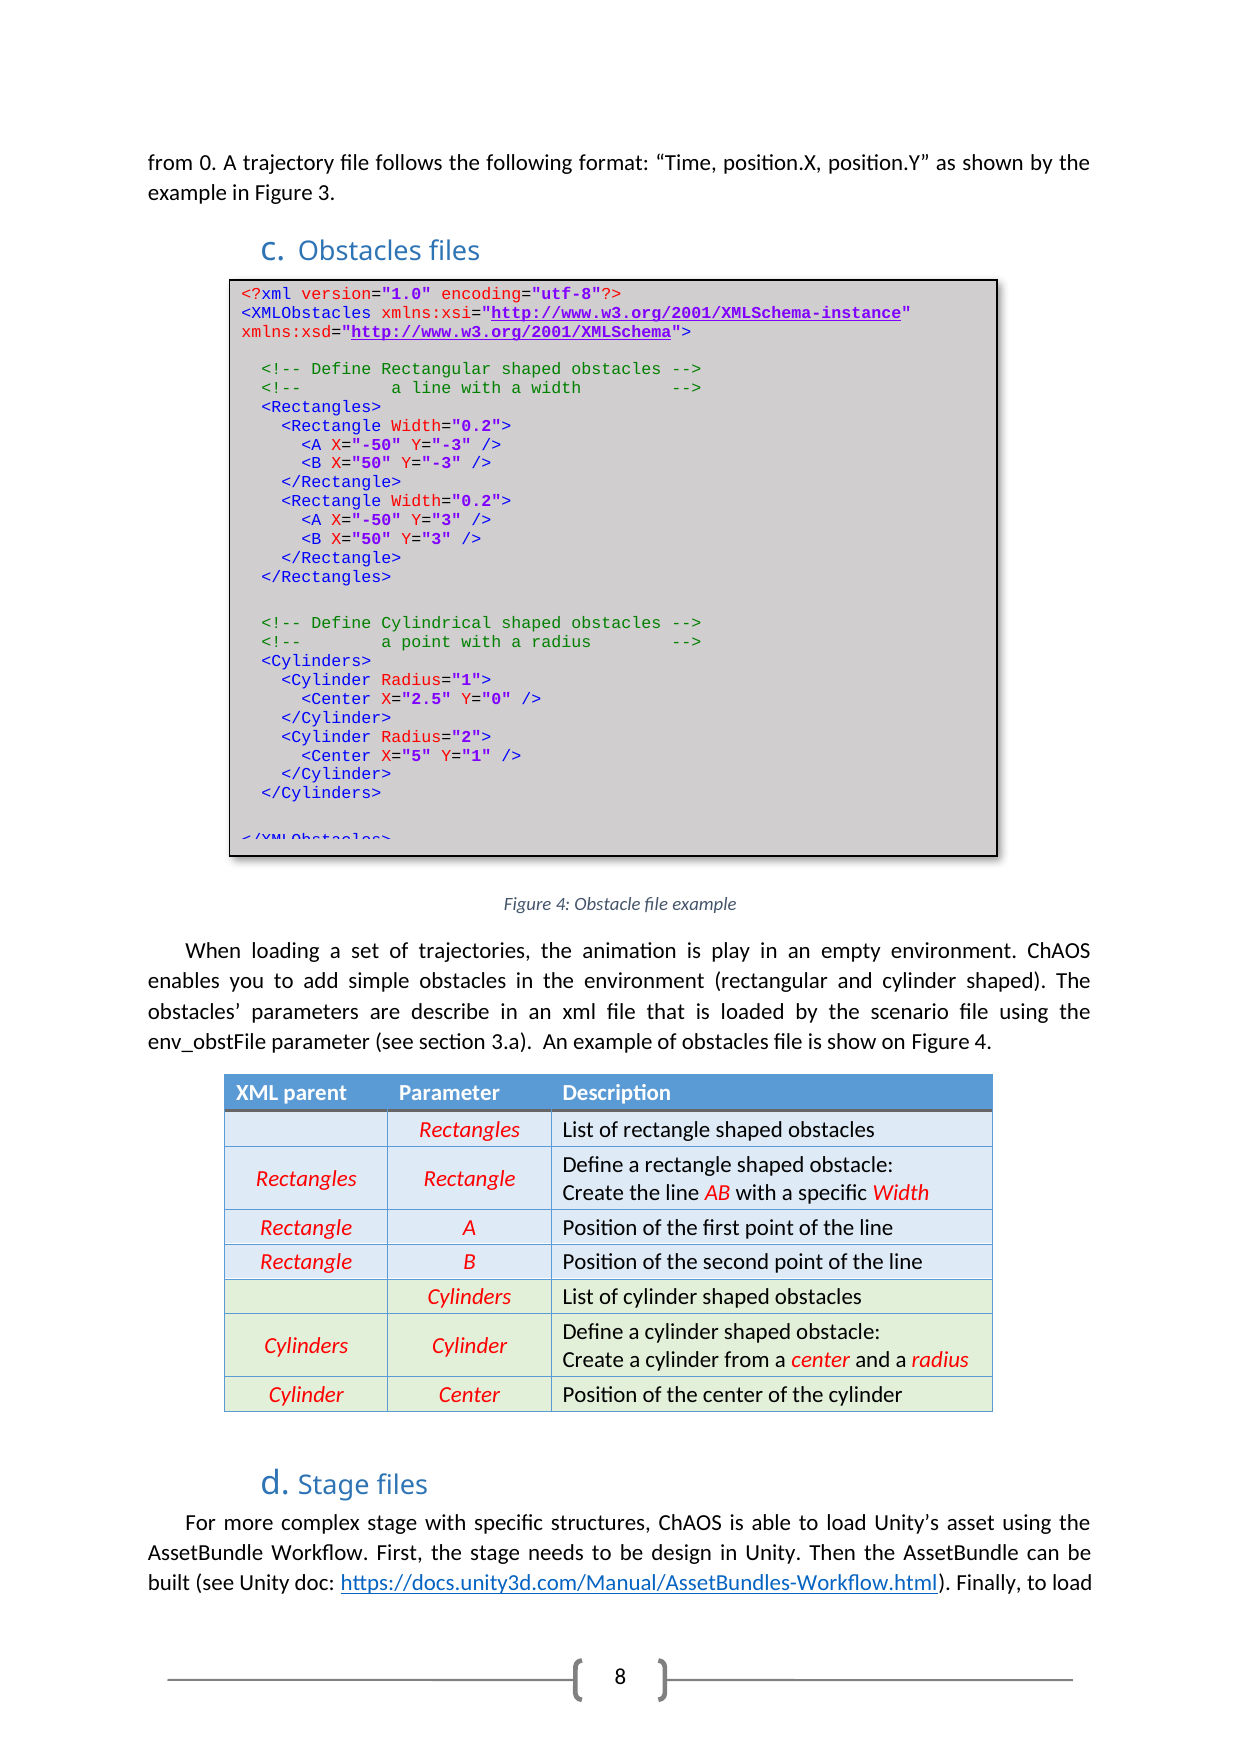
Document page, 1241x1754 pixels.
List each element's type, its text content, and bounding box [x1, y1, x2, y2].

table_cell Define a cylinder shaped obstacle: Create a cylinder from a center and a radius [552, 1314, 992, 1376]
text When loading a set of trajectories, the animation is play in an empty environment. ChAOS enables you to add simple obstacles in the environment (rectangular and cylinder shaped). The obstacles’ parameters are describe in an xml file that is loaded by the scenario file using the env_obstFile parameter (see section 3.a). An example of obstacles file is show on Figure 4. [148, 936, 1093, 1055]
table_header Parameter [388, 1075, 551, 1109]
table_cell Center [388, 1377, 551, 1411]
table_cell Rectangle [388, 1147, 551, 1209]
table_cell List of cylinder shaped obstacles [552, 1280, 992, 1313]
table_cell Rectangle [225, 1210, 387, 1243]
table_cell A [388, 1210, 551, 1243]
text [148, 1508, 1093, 1596]
table_cell [225, 1112, 387, 1146]
table_cell Cylinder [225, 1377, 387, 1411]
table_cell Position of the second point of the line [552, 1245, 992, 1278]
table_header Description [552, 1075, 992, 1109]
table_cell Cylinder [388, 1314, 551, 1376]
table_cell Rectangles [388, 1112, 551, 1146]
table_header XML parent [225, 1075, 387, 1109]
table_cell Position of the center of the cylinder [552, 1377, 992, 1411]
table_cell List of rectangle shaped obstacles [552, 1112, 992, 1146]
table_cell Position of the first point of the line [552, 1210, 992, 1243]
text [148, 148, 1093, 206]
text Figure 4: Obstacle file example [148, 893, 1093, 916]
table_cell B [388, 1245, 551, 1278]
subtitle Stage files [260, 1459, 1093, 1504]
table_cell Define a rectangle shaped obstacle: Create the line AB with a specific Width [552, 1147, 992, 1209]
table_cell Rectangles [225, 1147, 387, 1209]
subtitle Obstacles files [260, 225, 1093, 270]
table_cell Cylinders [388, 1280, 551, 1313]
table_cell [225, 1280, 387, 1313]
table_cell Cylinders [225, 1314, 387, 1376]
table_cell Rectangle [225, 1245, 387, 1278]
